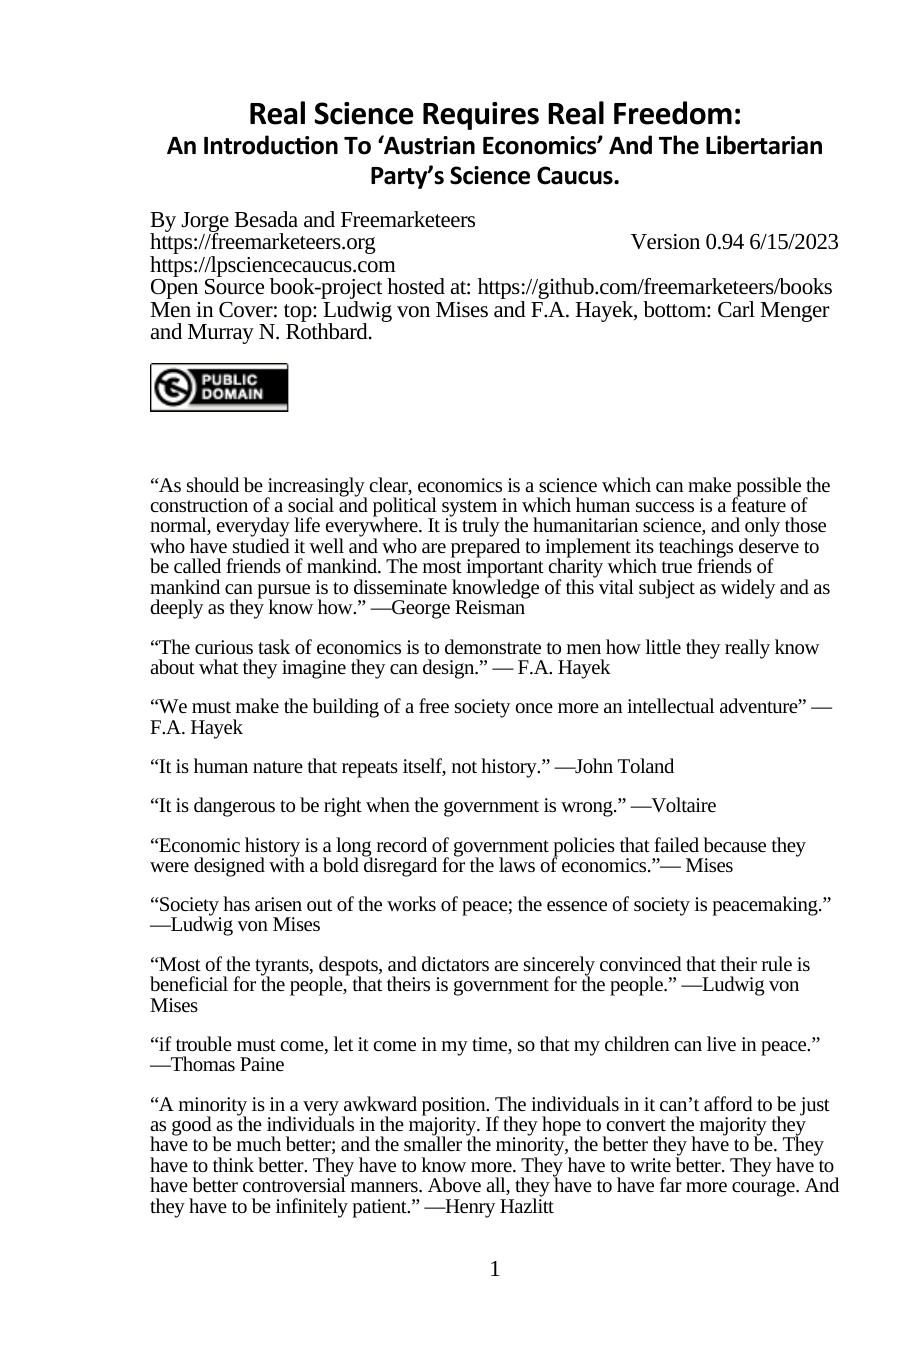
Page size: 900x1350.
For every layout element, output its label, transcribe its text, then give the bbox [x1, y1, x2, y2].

text “Society has arisen out of the works of peace; the essence of society is peacemaking.” —Ludwig von Mises [150, 895, 840, 936]
text “Most of the tyrants, despots, and dictators are sincerely convinced that their rule is beneficial for the people, that theirs is government for the people.” —Ludwig von Mises [150, 955, 840, 1017]
picture [150, 363, 289, 412]
text “We must make the building of a free society once more an intellectual adventure” — F.A. Hayek [150, 698, 840, 739]
text “if trouble must come, let it come in my time, so that my children can live in peace.” —Thomas Paine [150, 1035, 840, 1076]
text “It is dangerous to be right when the government is wrong.” —Voltaire [150, 797, 840, 817]
text “It is human nature that repeats itself, not history.” —John Toland [150, 757, 840, 778]
text “As should be increasingly clear, economics is a science which can make possible the construction of a social and political system in which human success is a feature of normal, everyday life everywhere. It is truly the humanitarian science, and only those who have studied it well and who are prepared to implement its teachings deserve to be called friends of mankind. The most important charity which true friends of mankind can pursue is to disseminate knowledge of this vital subject as widely and as deeply as they know how.” —George Reisman [150, 476, 840, 619]
text “The curious task of economics is to demonstrate to men how little they really know about what they imagine they can design.” — F.A. Hayek [150, 638, 840, 679]
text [150, 1095, 840, 1218]
text “Economic history is a long record of government policies that failed because they were designed with a bold disregard for the laws of economics.”— Mises [150, 836, 840, 877]
text By Jorge Besada and Freemarketeers https://freemarketeers.org Version 0.94 6/15/2023 https://lpsciencecaucus.com Open Source book-project hosted at: https://github.com/freemarketeers/books Men in Cover: top: Ludwig von Mises and F.A. Hayek, bottom: Carl Menger and Murray N. Rothbard. [150, 210, 840, 412]
subtitle Real Science Requires Real Freedom: An Introduction To ‘Austrian Economics’ And The Libertarian Party’s Science Caucus. [150, 95, 840, 191]
